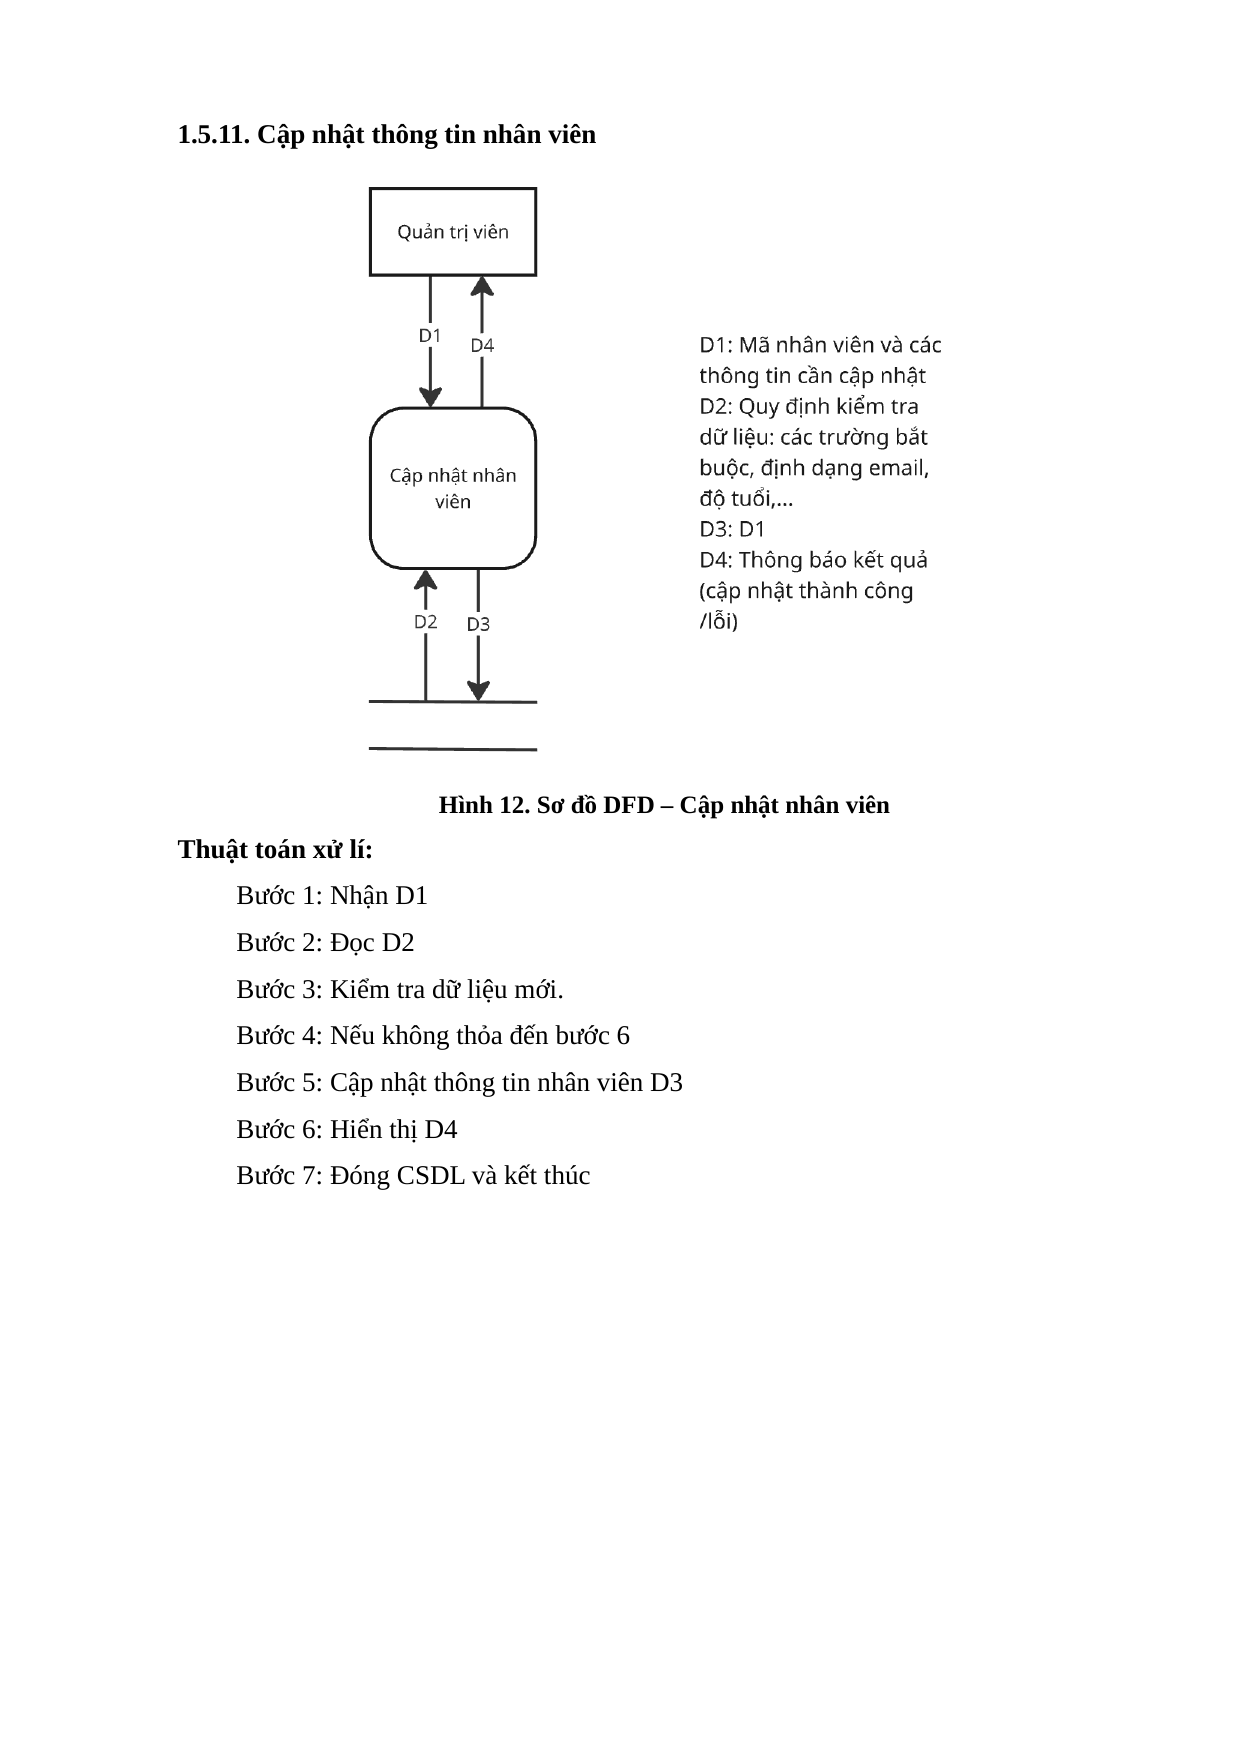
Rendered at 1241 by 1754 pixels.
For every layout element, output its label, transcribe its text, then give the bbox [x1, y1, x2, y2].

text Bước 1: Nhận D1 [236, 879, 1152, 911]
subtitle 1.5.11. Cập nhật thông tin nhân viên [177, 118, 1152, 149]
text Bước 2: Đọc D2 [236, 926, 1152, 957]
picture [342, 164, 987, 775]
text Bước 6: Hiển thị D4 [236, 1113, 1152, 1144]
text Bước 3: Kiểm tra dữ liệu mới. [236, 973, 1152, 1004]
text Bước 4: Nếu không thỏa đến bước 6 [236, 1019, 1152, 1051]
text Thuật toán xử lí: [177, 833, 1152, 864]
text Bước 5: Cập nhật thông tin nhân viên D3 [236, 1066, 1152, 1097]
text Bước 7: Đóng CSDL và kết thúc [236, 1159, 1152, 1191]
